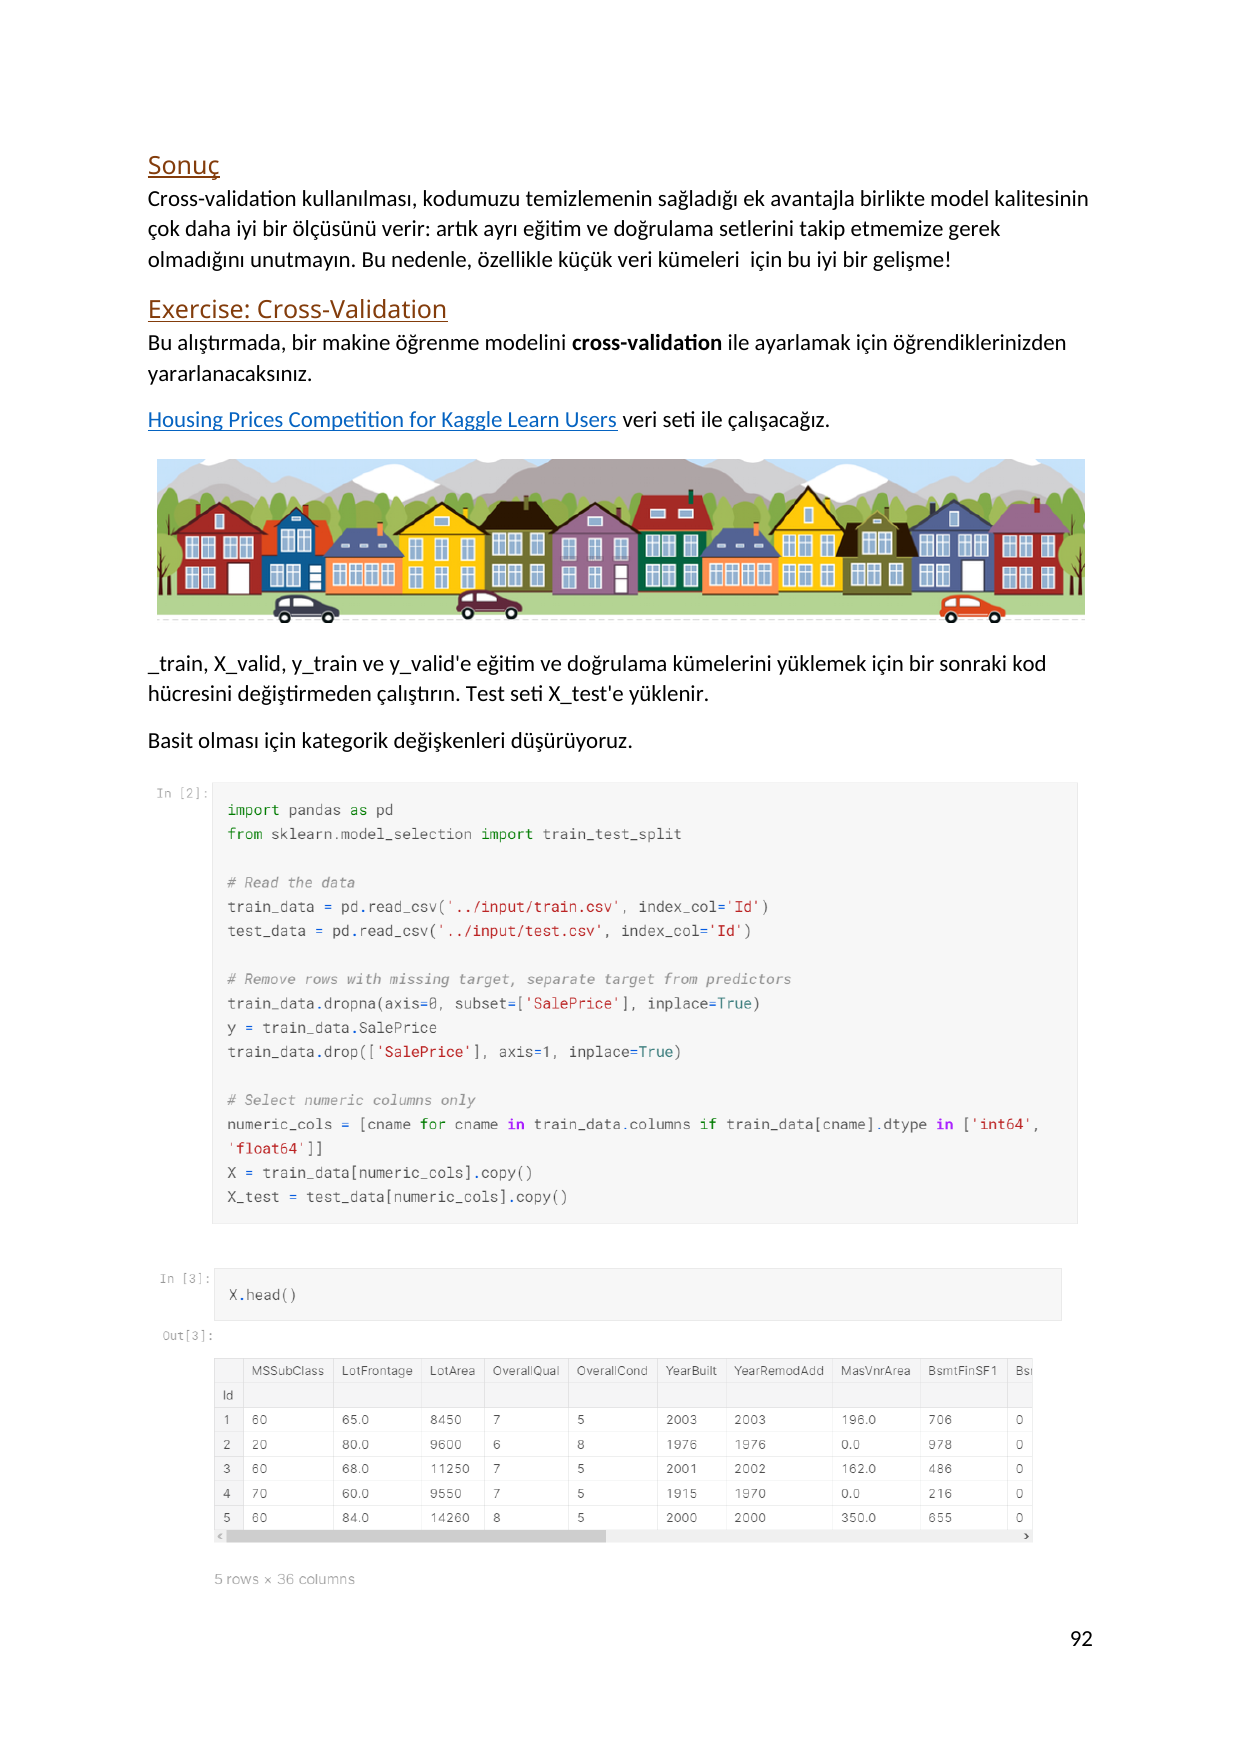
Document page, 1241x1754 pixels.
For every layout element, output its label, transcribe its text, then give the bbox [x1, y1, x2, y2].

picture [147, 1257, 1093, 1592]
picture [147, 452, 1093, 630]
text _train, X_valid, y_train ve y_valid'e eğitim ve doğrulama kümelerini yüklemek için bir sonraki kod hücresini değiştirmeden çalıştırın. Test seti X_test'e yüklenir. [148, 649, 1093, 707]
text Housing Prices Competition for Kaggle Learn Users veri seti ile çalışacağız. [148, 406, 1093, 433]
subtitle Exercise: Cross-Validation [148, 292, 1093, 326]
subtitle Sonuç [148, 148, 1093, 182]
picture [147, 772, 1093, 1239]
text Cross-validation kullanılması, kodumuzu temizlemenin sağladığı ek avantajla birlikte model kalitesinin çok daha iyi bir ölçüsünü verir: artık ayrı eğitim ve doğrulama setlerini takip etmemize gerek olmadığını unutmayın. Bu nedenle, özellikle küçük veri kümeleri için bu iyi bir gelişme! [148, 184, 1093, 273]
text Basit olması için kategorik değişkenleri düşürüyoruz. [148, 726, 1093, 754]
text Bu alıştırmada, bir makine öğrenme modelini cross-validation ile ayarlamak için öğrendiklerinizden yararlanacaksınız. [148, 328, 1093, 387]
